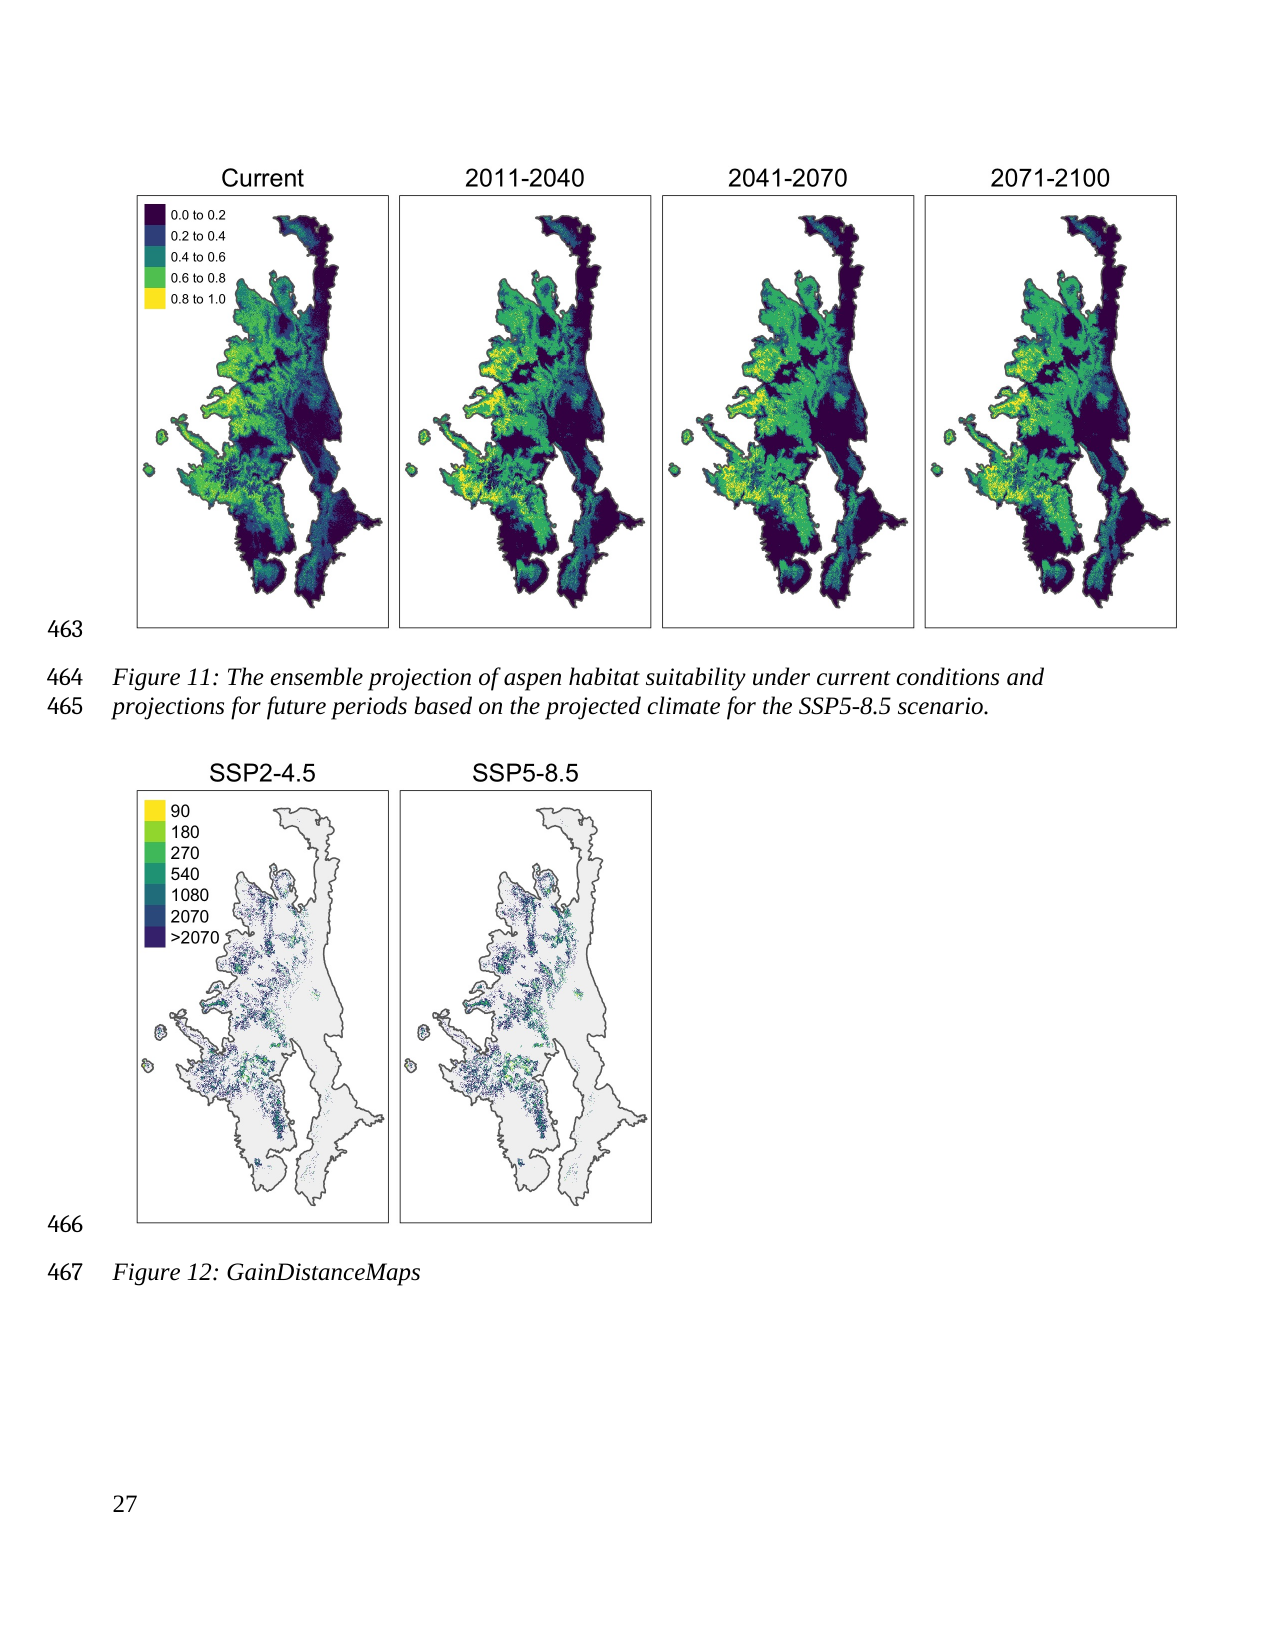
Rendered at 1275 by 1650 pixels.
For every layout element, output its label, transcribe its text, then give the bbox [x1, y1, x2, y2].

text Figure 11: The ensemble projection of aspen habitat suitability under current conditions and projections for future periods based on the projected climate for the SSP5-8.5 scenario. [112, 662, 1162, 720]
text Figure 12: GainDistanceMaps [112, 1257, 1162, 1286]
picture [131, 150, 1182, 638]
picture [131, 745, 657, 1233]
